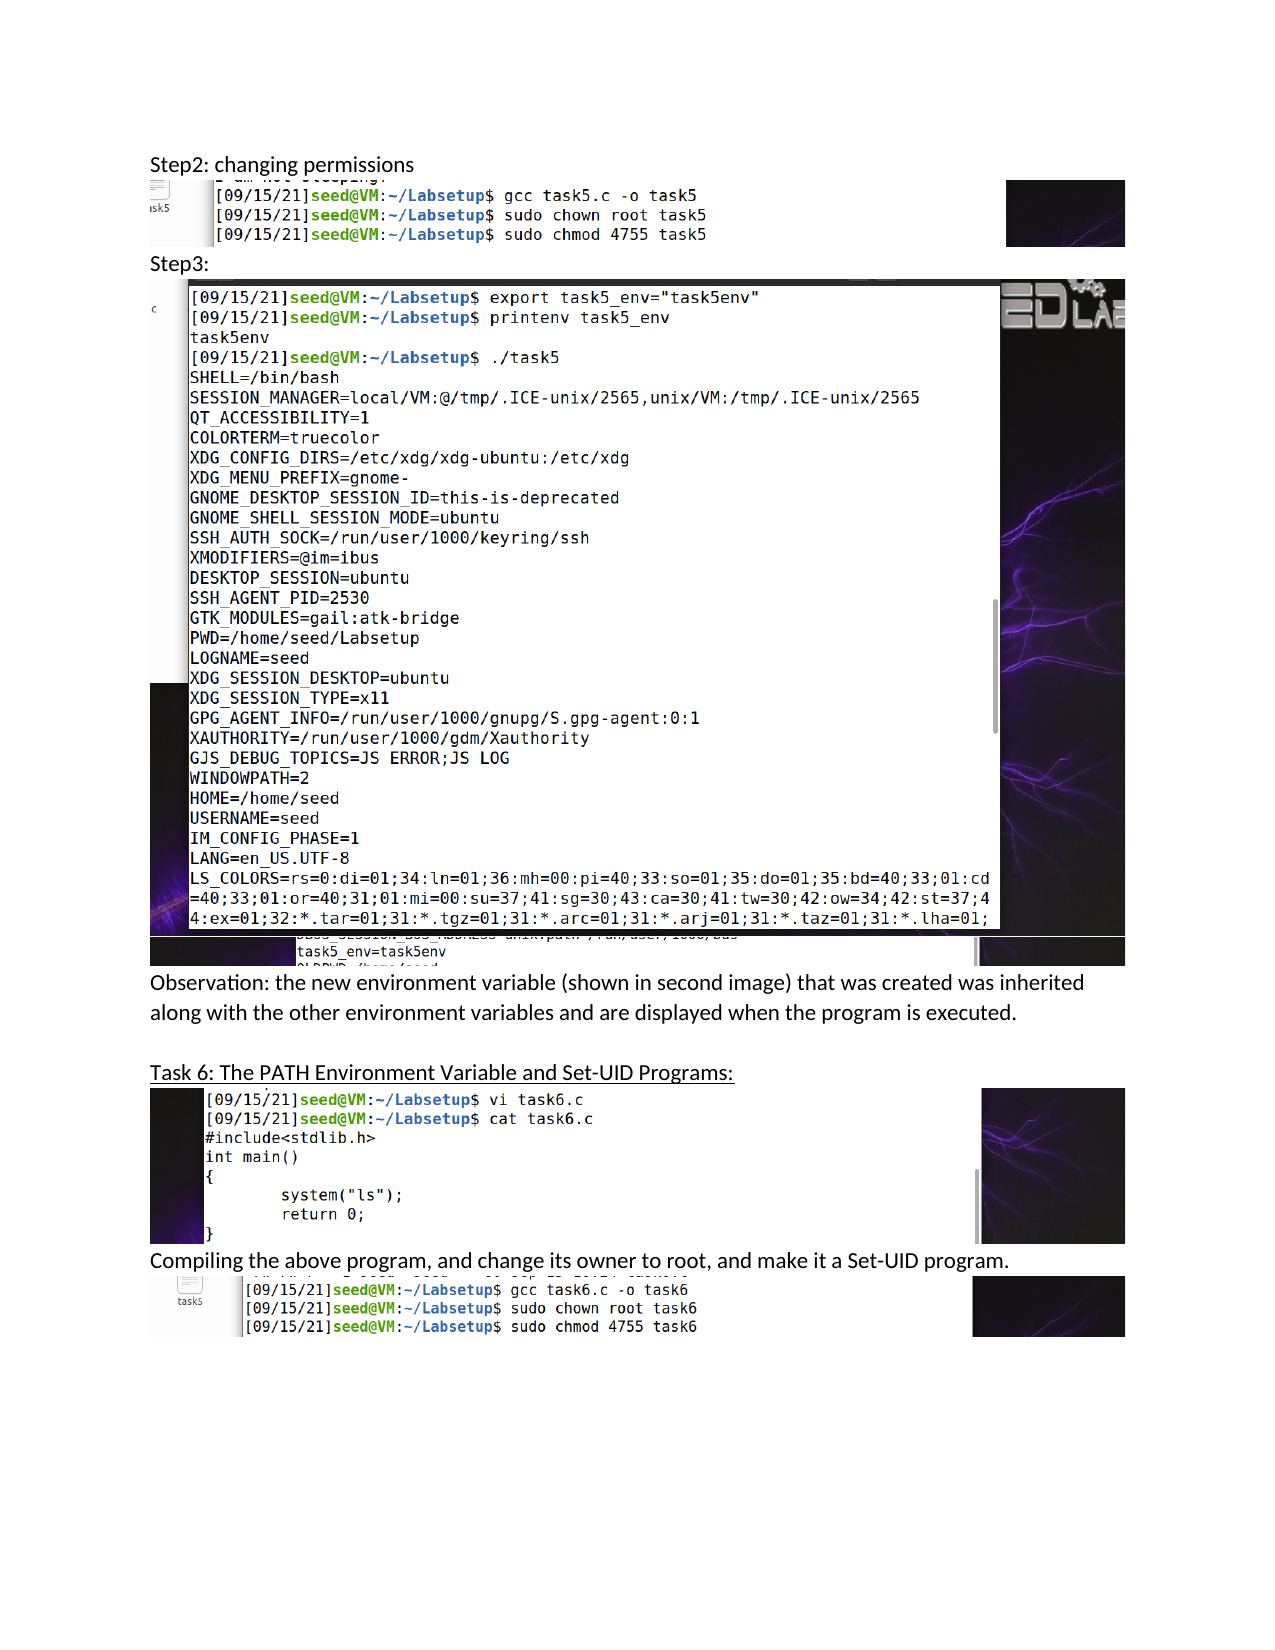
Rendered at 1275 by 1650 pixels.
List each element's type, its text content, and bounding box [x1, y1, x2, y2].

picture [150, 1276, 1125, 1337]
picture [150, 279, 1125, 936]
text Task 6: The PATH Environment Variable and Set-UID Programs: [150, 1058, 1125, 1086]
text Step3: [150, 249, 1125, 277]
text Step2: changing permissions [150, 150, 1125, 178]
text Observation: the new environment variable (shown in second image) that was created was inherited along with the other environment variables and are displayed when the program is executed. [150, 968, 1125, 1026]
picture [150, 180, 1125, 247]
picture [150, 937, 1125, 966]
picture [150, 1088, 1125, 1244]
text Compiling the above program, and change its owner to root, and make it a Set-UID program. [150, 1246, 1125, 1274]
